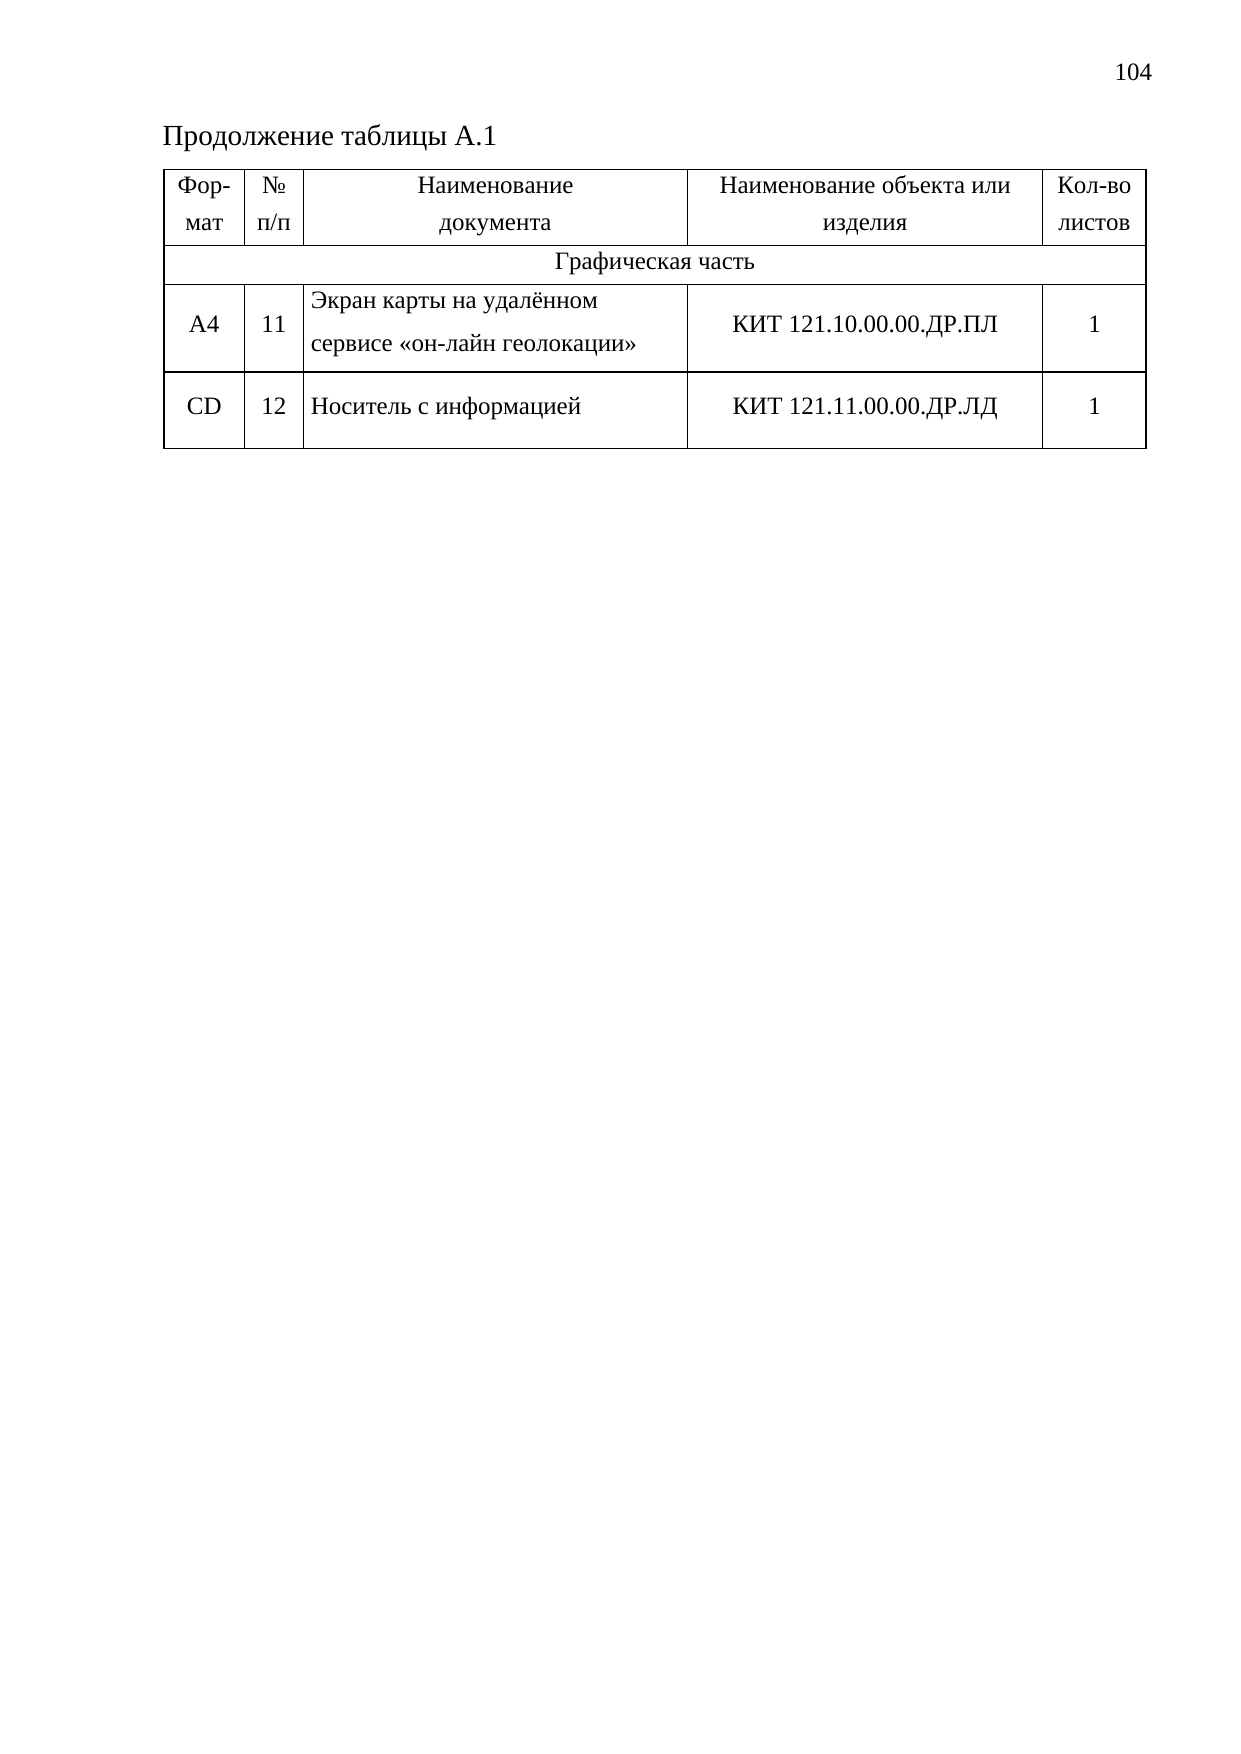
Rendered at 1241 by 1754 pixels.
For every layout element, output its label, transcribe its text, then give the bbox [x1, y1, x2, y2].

table_header Наименование объекта или изделия [688, 170, 1042, 244]
text Продолжение таблицы А.1 [162, 118, 1152, 152]
table_cell 1 [1043, 373, 1145, 447]
table_cell КИТ 121.10.00.00.ДР.ПЛ [688, 285, 1042, 371]
table_header Наименование документа [304, 170, 687, 244]
table_header № п/п [245, 170, 303, 244]
table_cell Экран карты на удалённом сервисе «он-лайн геолокации» [304, 285, 687, 371]
table_cell Графическая часть [165, 246, 1145, 283]
table_cell 11 [245, 285, 303, 371]
table_cell CD [165, 373, 244, 447]
table_cell КИТ 121.11.00.00.ДР.ЛД [688, 373, 1042, 447]
table_cell А4 [165, 285, 244, 371]
table_header Кол-во листов [1043, 170, 1145, 244]
table_header Фор-мат [165, 170, 244, 244]
table_cell 1 [1043, 285, 1145, 371]
table_cell 12 [245, 373, 303, 447]
table_cell Носитель с информацией [304, 373, 687, 447]
